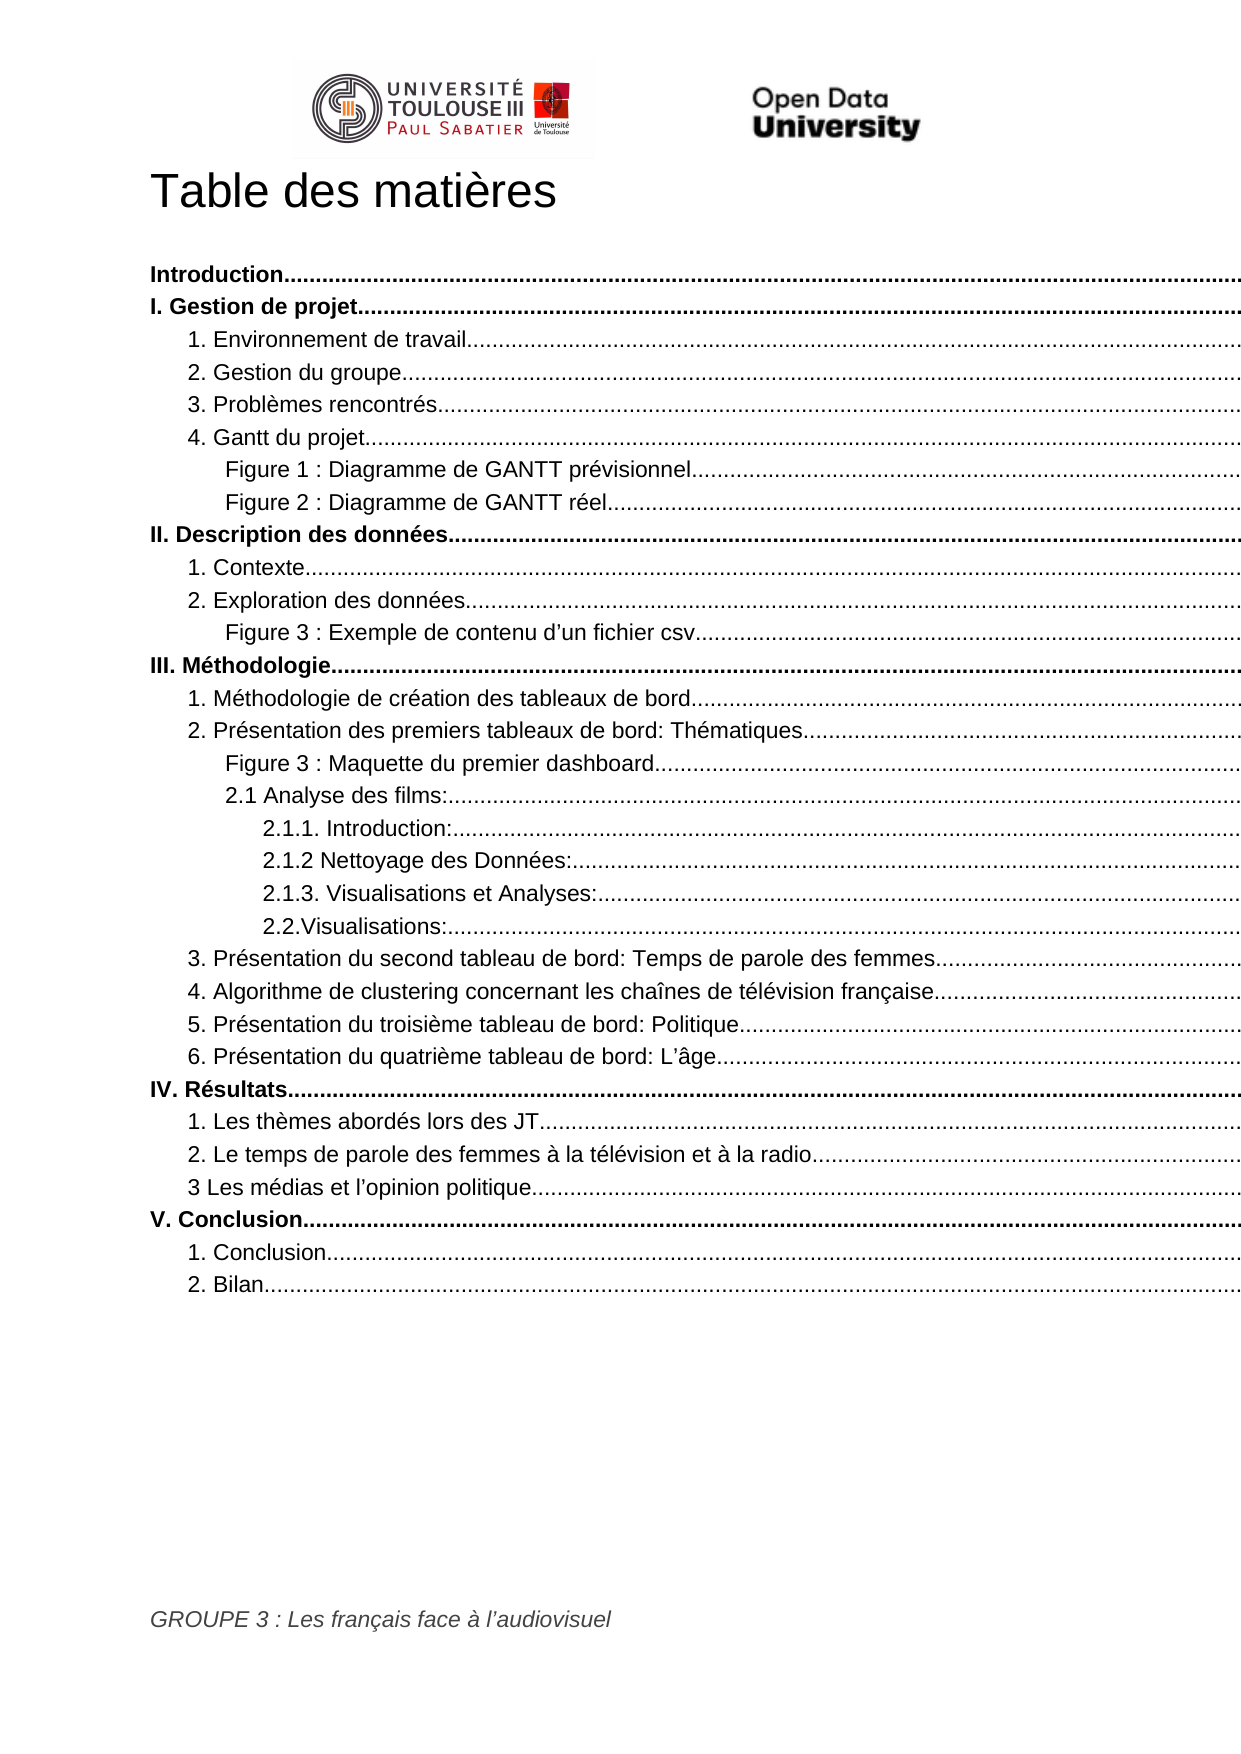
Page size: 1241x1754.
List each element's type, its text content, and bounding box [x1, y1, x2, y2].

picture [291, 58, 595, 159]
picture [703, 71, 949, 159]
title Table des matières [150, 163, 1090, 218]
